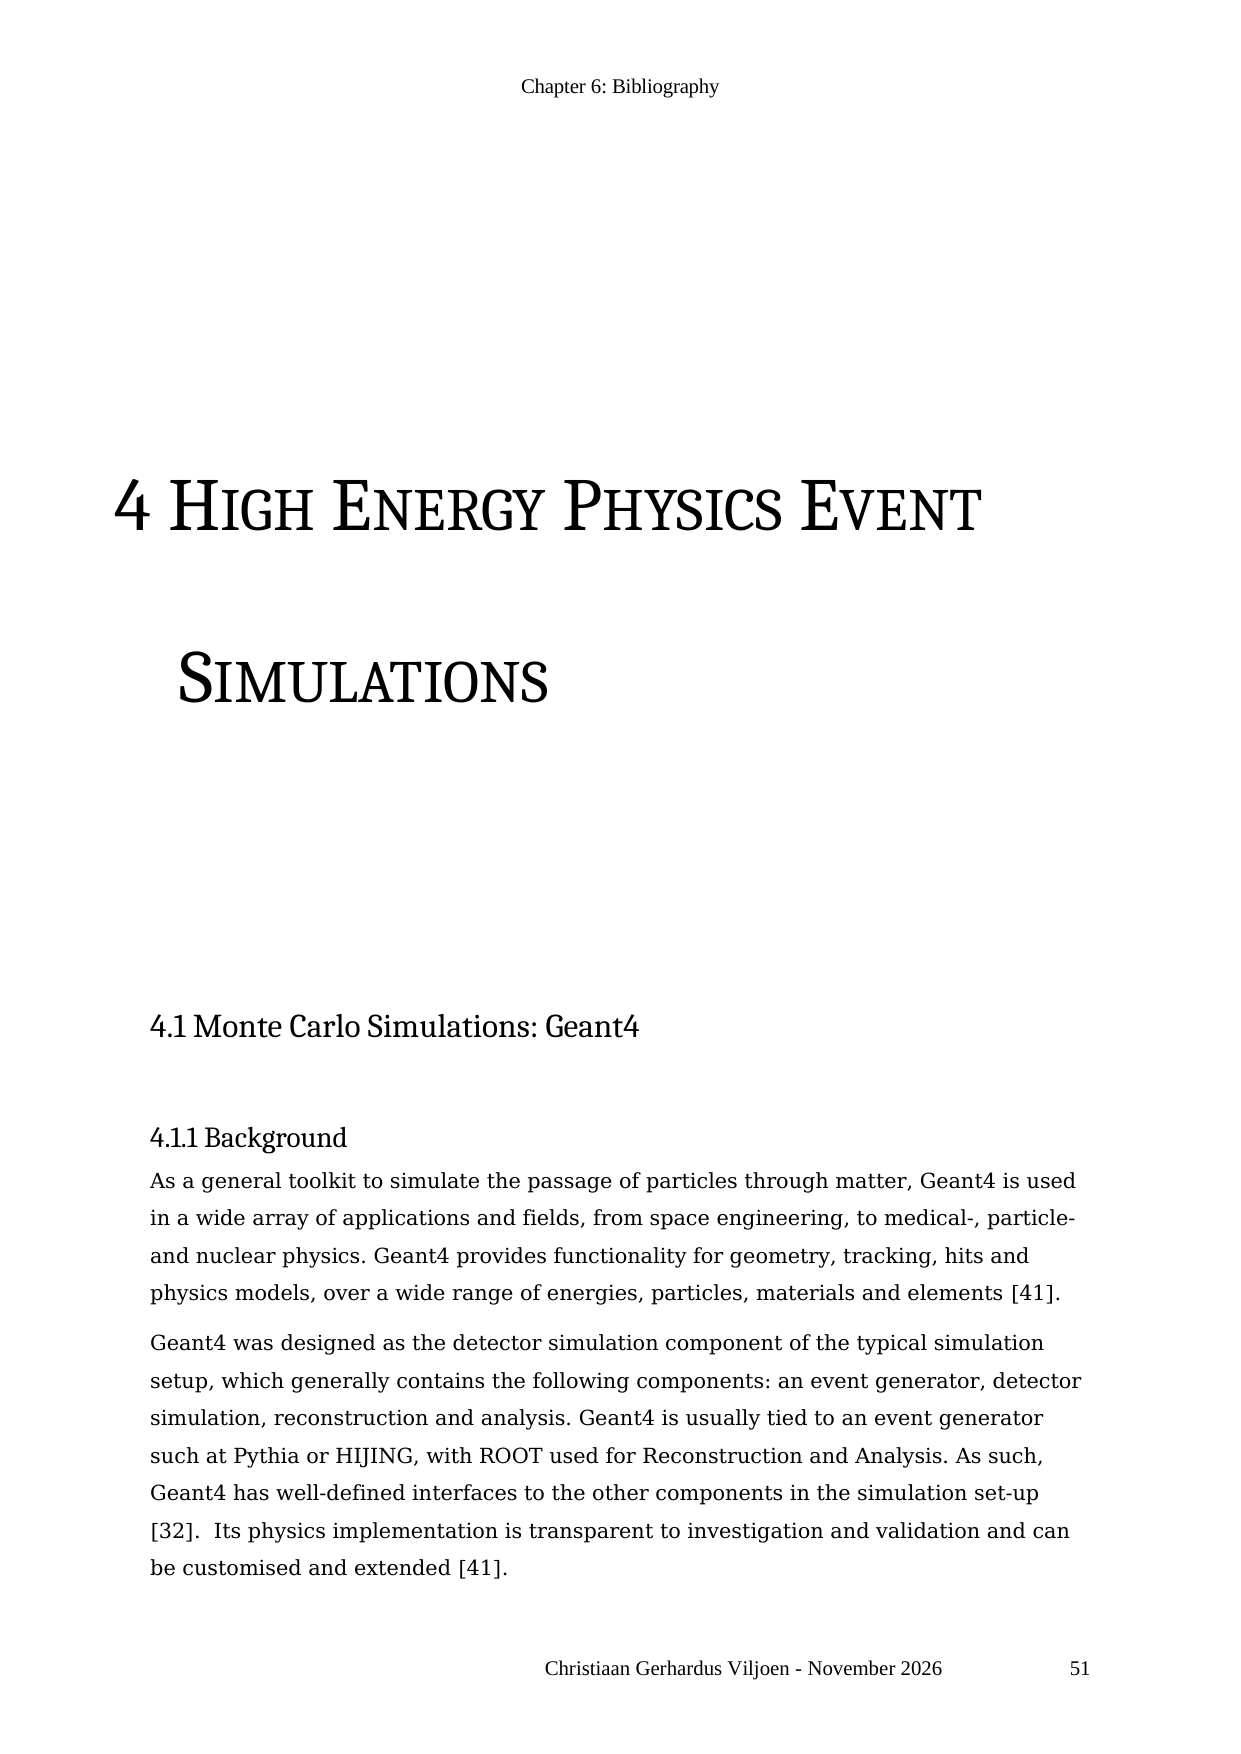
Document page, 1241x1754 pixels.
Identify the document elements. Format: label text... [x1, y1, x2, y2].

text As a general toolkit to simulate the passage of particles through matter, Geant4 is used in a wide array of applications and fields, from space engineering, to medical-, particle- and nuclear physics. Geant4 provides functionality for geometry, tracking, hits and physics models, over a wide range of energies, particles, materials and elements . [150, 1168, 1090, 1305]
subtitle Background [150, 1122, 1090, 1155]
subtitle Monte Carlo Simulations: Geant4 [150, 1007, 1090, 1046]
subtitle High Energy Physics Event Simulations [114, 462, 1090, 721]
text Geant4 was designed as the detector simulation component of the typical simulation setup, which generally contains the following components: an event generator, detector simulation, reconstruction and analysis. Geant4 is usually tied to an event generator such at Pythia or HIJING, with ROOT used for Reconstruction and Analysis. As such, Geant4 has well-defined interfaces to the other components in the simulation set-up . Its physics implementation is transparent to investigation and validation and can be customised and extended . [150, 1330, 1090, 1580]
